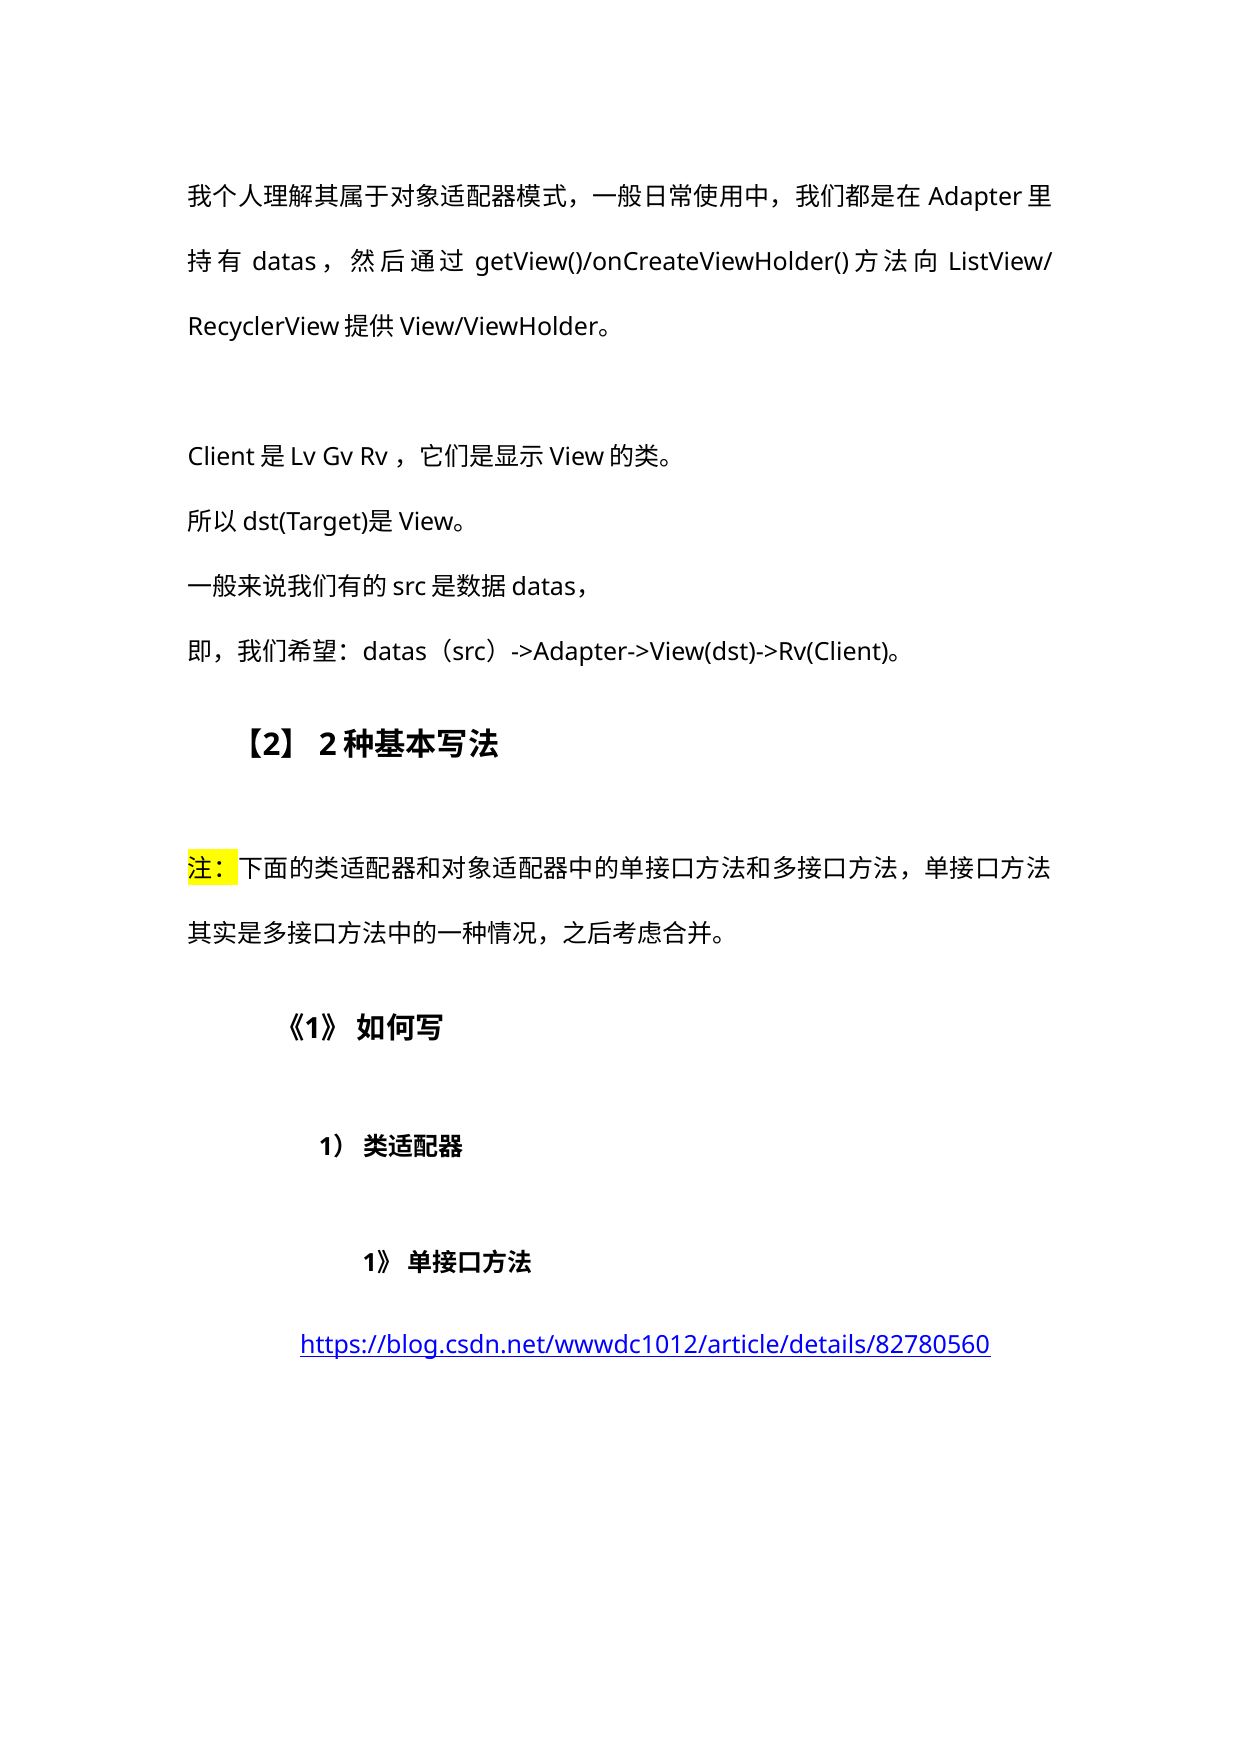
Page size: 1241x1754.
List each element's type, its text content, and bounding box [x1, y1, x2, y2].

text 注：下面的类适配器和对象适配器中的单接口方法和多接口方法，单接口方法其实是多接口方法中的一种情况，之后考虑合并。 [187, 834, 1053, 964]
text Client是Lv Gv Rv ，它们是显示View的类。 [187, 422, 1053, 487]
subtitle 【2】 2种基本写法 [187, 709, 1053, 774]
text 即，我们希望：datas（src）->Adapter->View(dst)->Rv(Client)。 [187, 617, 1053, 682]
subtitle 1》 单接口方法 [319, 1228, 1053, 1293]
subtitle 1） 类适配器 [275, 1112, 1053, 1177]
text 一般来说我们有的src是数据datas， [187, 552, 1053, 617]
subtitle 《1》 如何写 [231, 993, 1053, 1058]
text 所以dst(Target)是View。 [187, 487, 1053, 552]
text 我个人理解其属于对象适配器模式，一般日常使用中，我们都是在Adapter里持有datas，然后通过getView()/onCreateViewHolder()方法向ListView/RecyclerView提供View/ViewHolder。 [187, 162, 1053, 357]
text https://blog.csdn.net/wwwdc1012/article/details/82780560 [300, 1311, 1053, 1376]
